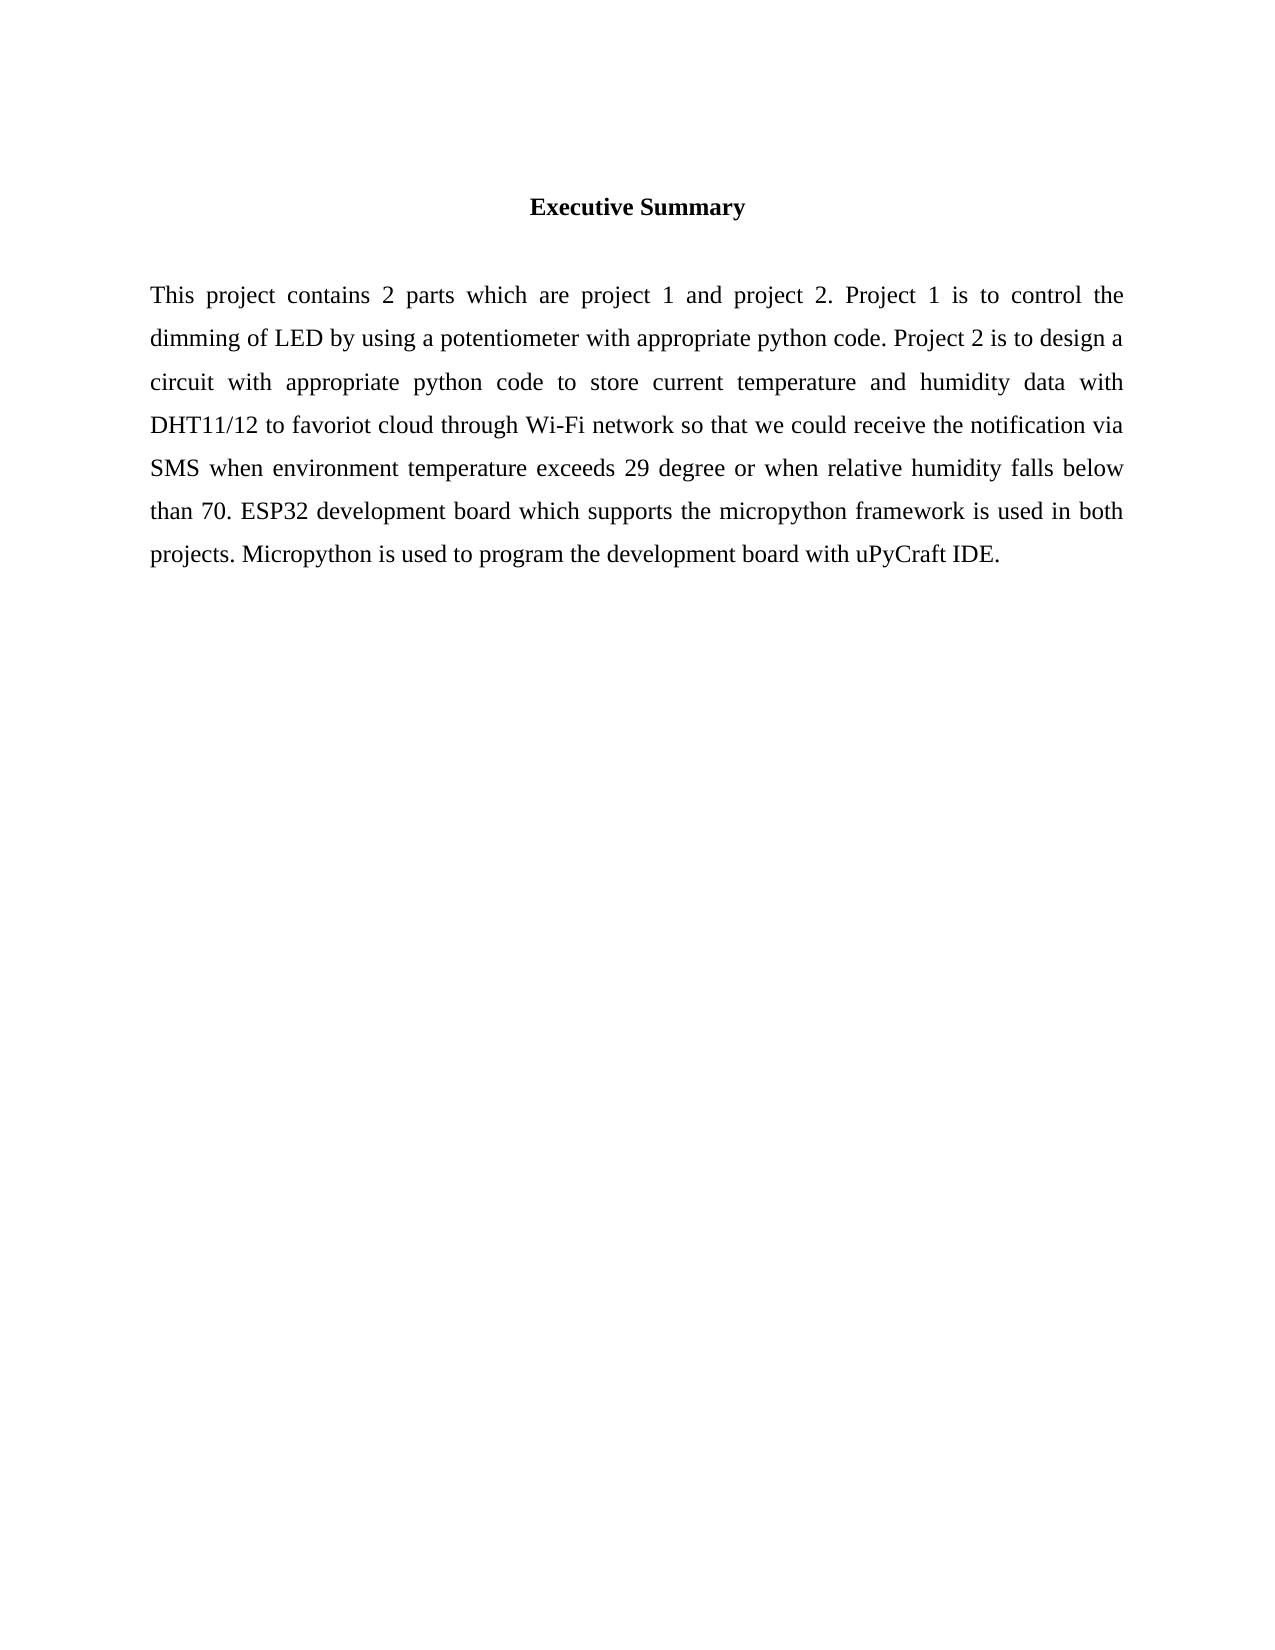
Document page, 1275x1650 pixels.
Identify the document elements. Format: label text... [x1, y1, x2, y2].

text This project contains 2 parts which are project 1 and project 2. Project 1 is to control the dimming of LED by using a potentiometer with appropriate python code. Project 2 is to design a circuit with appropriate python code to store current temperature and humidity data with DHT11/12 to favoriot cloud through Wi-Fi network so that we could receive the notification via SMS when environment temperature exceeds 29 degree or when relative humidity falls below than 70. ESP32 development board which supports the micropython framework is used in both projects. Micropython is used to program the development board with uPyCraft IDE. [150, 280, 1125, 568]
subtitle Executive Summary [150, 192, 1125, 220]
